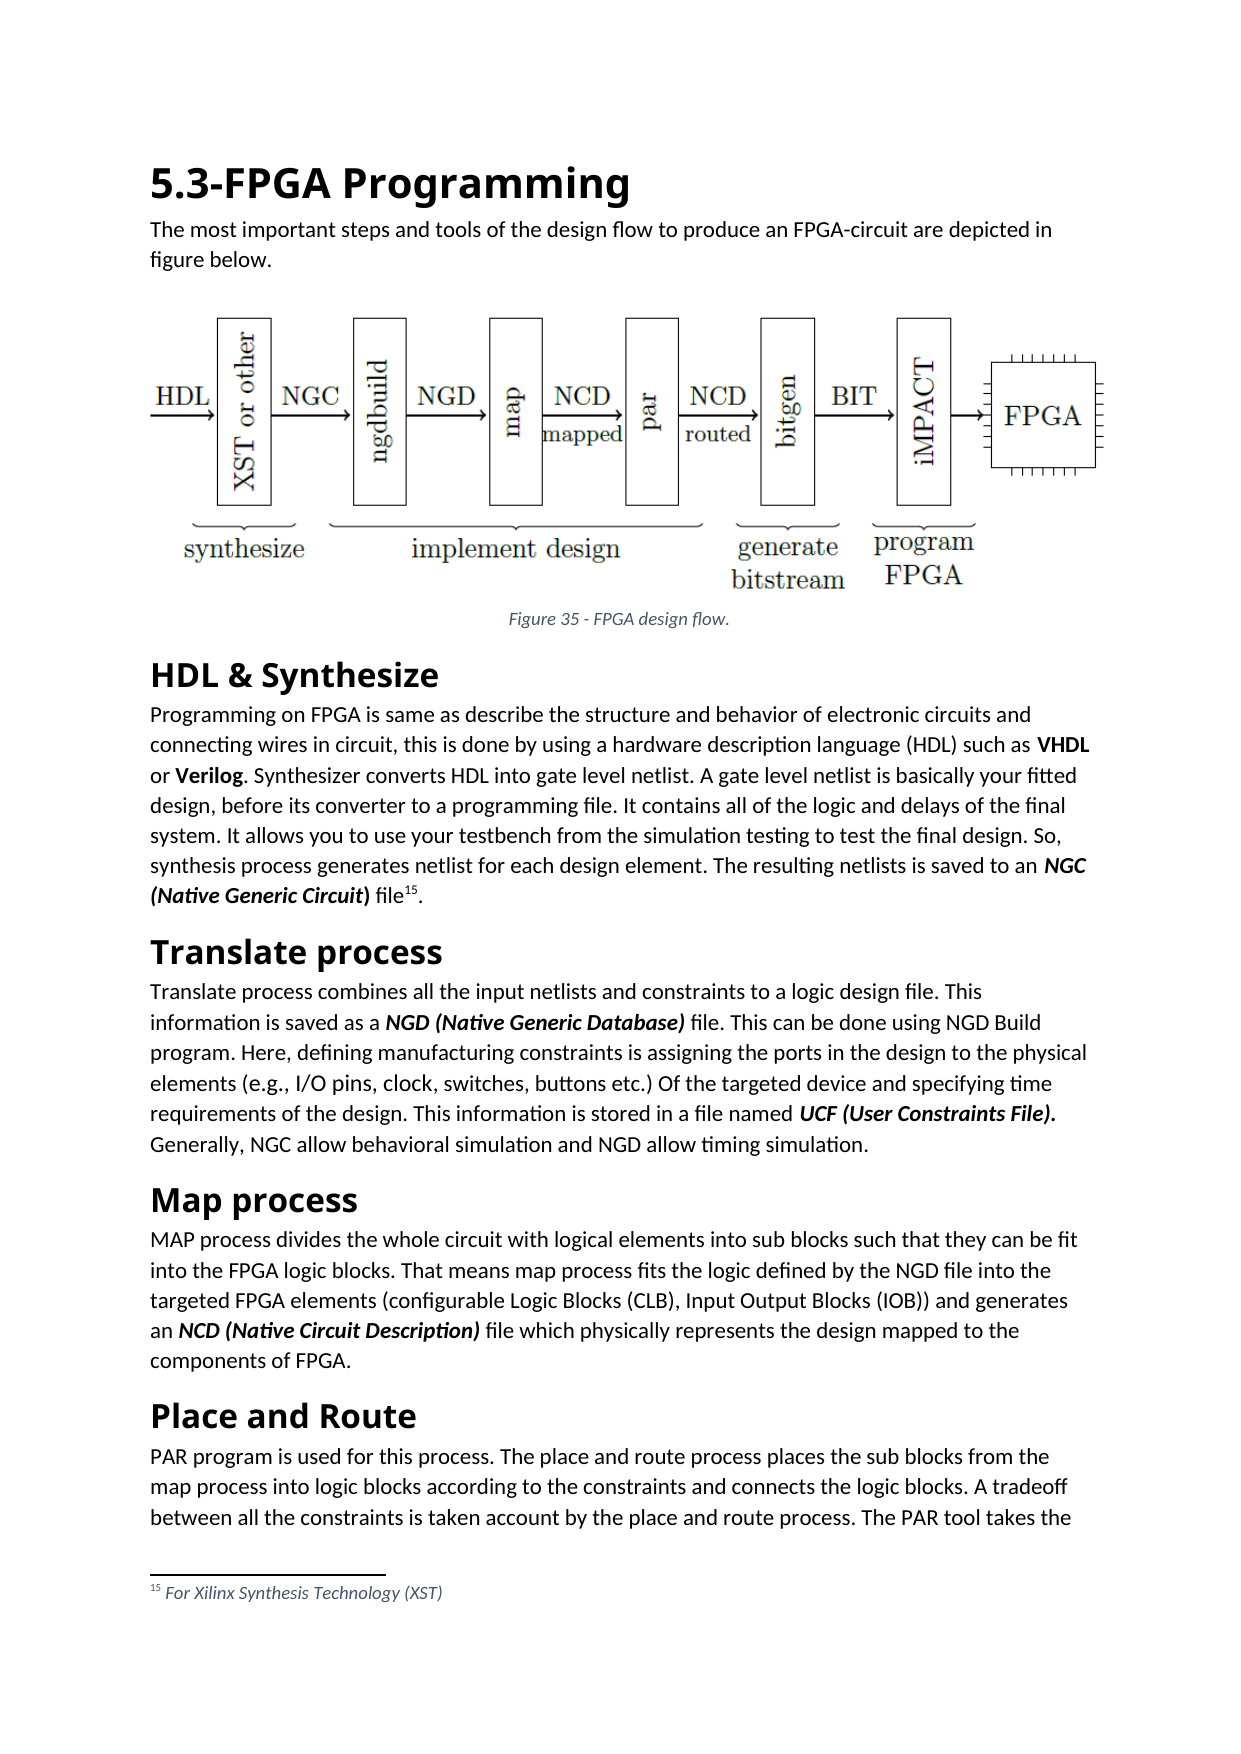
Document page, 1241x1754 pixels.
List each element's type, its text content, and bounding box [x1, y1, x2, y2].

subtitle Map process [150, 1177, 1090, 1222]
text The most important steps and tools of the design flow to produce an FPGA-circuit are depicted in figure below. [150, 215, 1090, 274]
text Figure 35 - FPGA design flow. [150, 608, 1090, 631]
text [150, 1442, 1090, 1531]
text Translate process combines all the input netlists and constraints to a logic design file. This information is saved as a NGD (Native Generic Database) file. This can be done using NGD Build program. Here, defining manufacturing constraints is assigning the ports in the design to the physical elements (e.g., I/O pins, clock, switches, buttons etc.) Of the targeted device and specifying time requirements of the design. This information is stored in a file named UCF (User Constraints File). Generally, NGC allow behavioral simulation and NGD allow timing simulation. [150, 977, 1090, 1158]
subtitle Place and Route [150, 1393, 1090, 1439]
subtitle HDL & Synthesize [150, 651, 1090, 697]
text Programming on FPGA is same as describe the structure and behavior of electronic circuits and connecting wires in circuit, this is done by using a hardware description language (HDL) such as VHDL or Verilog. Synthesizer converts HDL into gate level netlist. A gate level netlist is basically your fitted design, before its converter to a programming file. It contains all of the logic and delays of the final system. It allows you to use your testbench from the simulation testing to test the final design. So, synthesis process generates netlist for each design element. The resulting netlists is saved to an NGC (Native Generic Circuit) file. [150, 700, 1090, 909]
subtitle 5.3-FPGA Programming [150, 154, 1090, 211]
text MAP process divides the whole circuit with logical elements into sub blocks such that they can be fit into the FPGA logic blocks. That means map process fits the logic defined by the NGD file into the targeted FPGA elements (configurable Logic Blocks (CLB), Input Output Blocks (IOB)) and generates an NCD (Native Circuit Description) file which physically represents the design mapped to the components of FPGA. [150, 1226, 1090, 1374]
subtitle Translate process [150, 928, 1090, 974]
